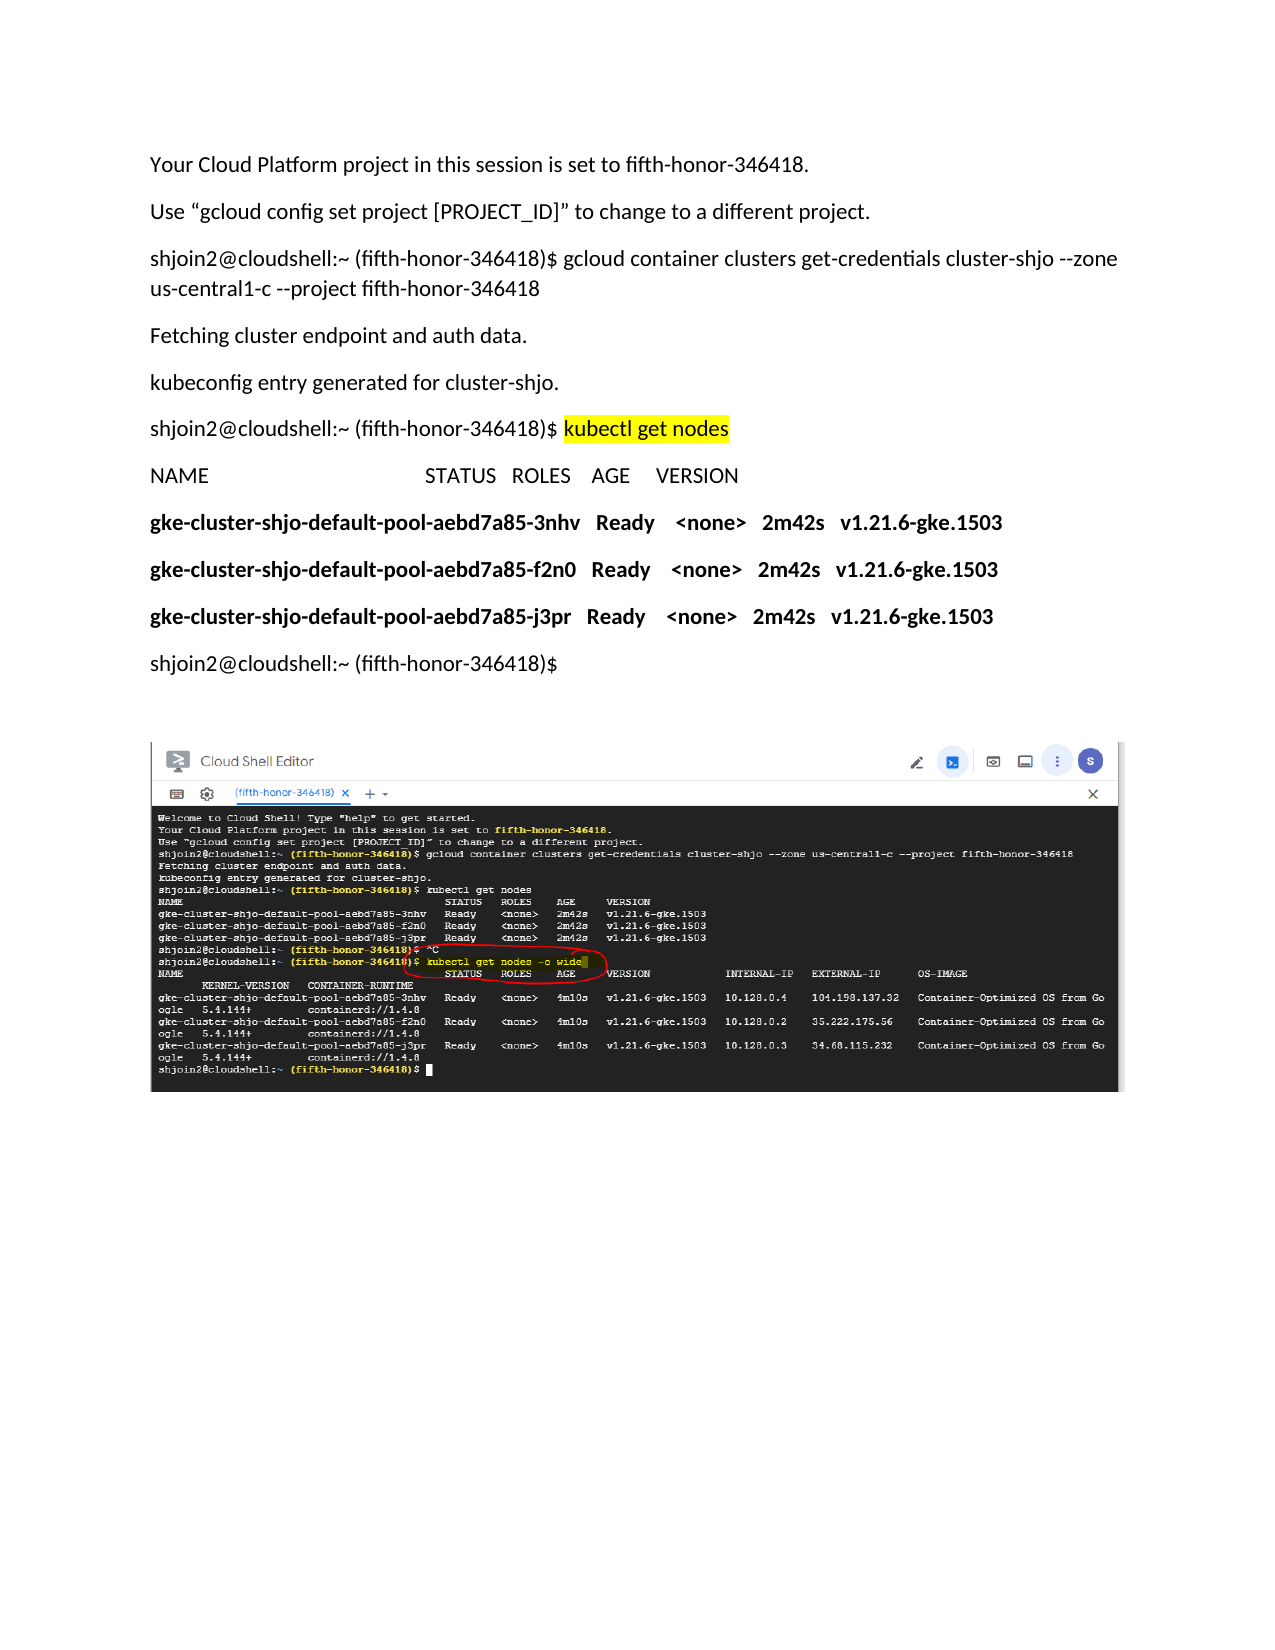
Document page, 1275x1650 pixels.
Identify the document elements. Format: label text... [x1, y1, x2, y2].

text shjoin2@cloudshell:~ (fifth-honor-346418)$ kubectl get nodes [150, 414, 1125, 443]
picture [150, 742, 1125, 1092]
text gke-cluster-shjo-default-pool-aebd7a85-3nhv Ready <none> 2m42s v1.21.6-gke.1503 [150, 508, 1125, 536]
text shjoin2@cloudshell:~ (fifth-honor-346418)$ [150, 649, 1125, 677]
text shjoin2@cloudshell:~ (fifth-honor-346418)$ gcloud container clusters get-credentials cluster-shjo --zone us-central1-c --project fifth-honor-346418 [150, 244, 1125, 302]
text Fetching cluster endpoint and auth data. [150, 321, 1125, 349]
text kubeconfig entry generated for cluster-shjo. [150, 368, 1125, 396]
text Use “gcloud config set project [PROJECT_ID]” to change to a different project. [150, 197, 1125, 225]
text gke-cluster-shjo-default-pool-aebd7a85-j3pr Ready <none> 2m42s v1.21.6-gke.1503 [150, 602, 1125, 630]
text NAME STATUS ROLES AGE VERSION [150, 461, 1125, 489]
text Your Cloud Platform project in this session is set to fifth-honor-346418. [150, 150, 1125, 178]
text gke-cluster-shjo-default-pool-aebd7a85-f2n0 Ready <none> 2m42s v1.21.6-gke.1503 [150, 555, 1125, 583]
